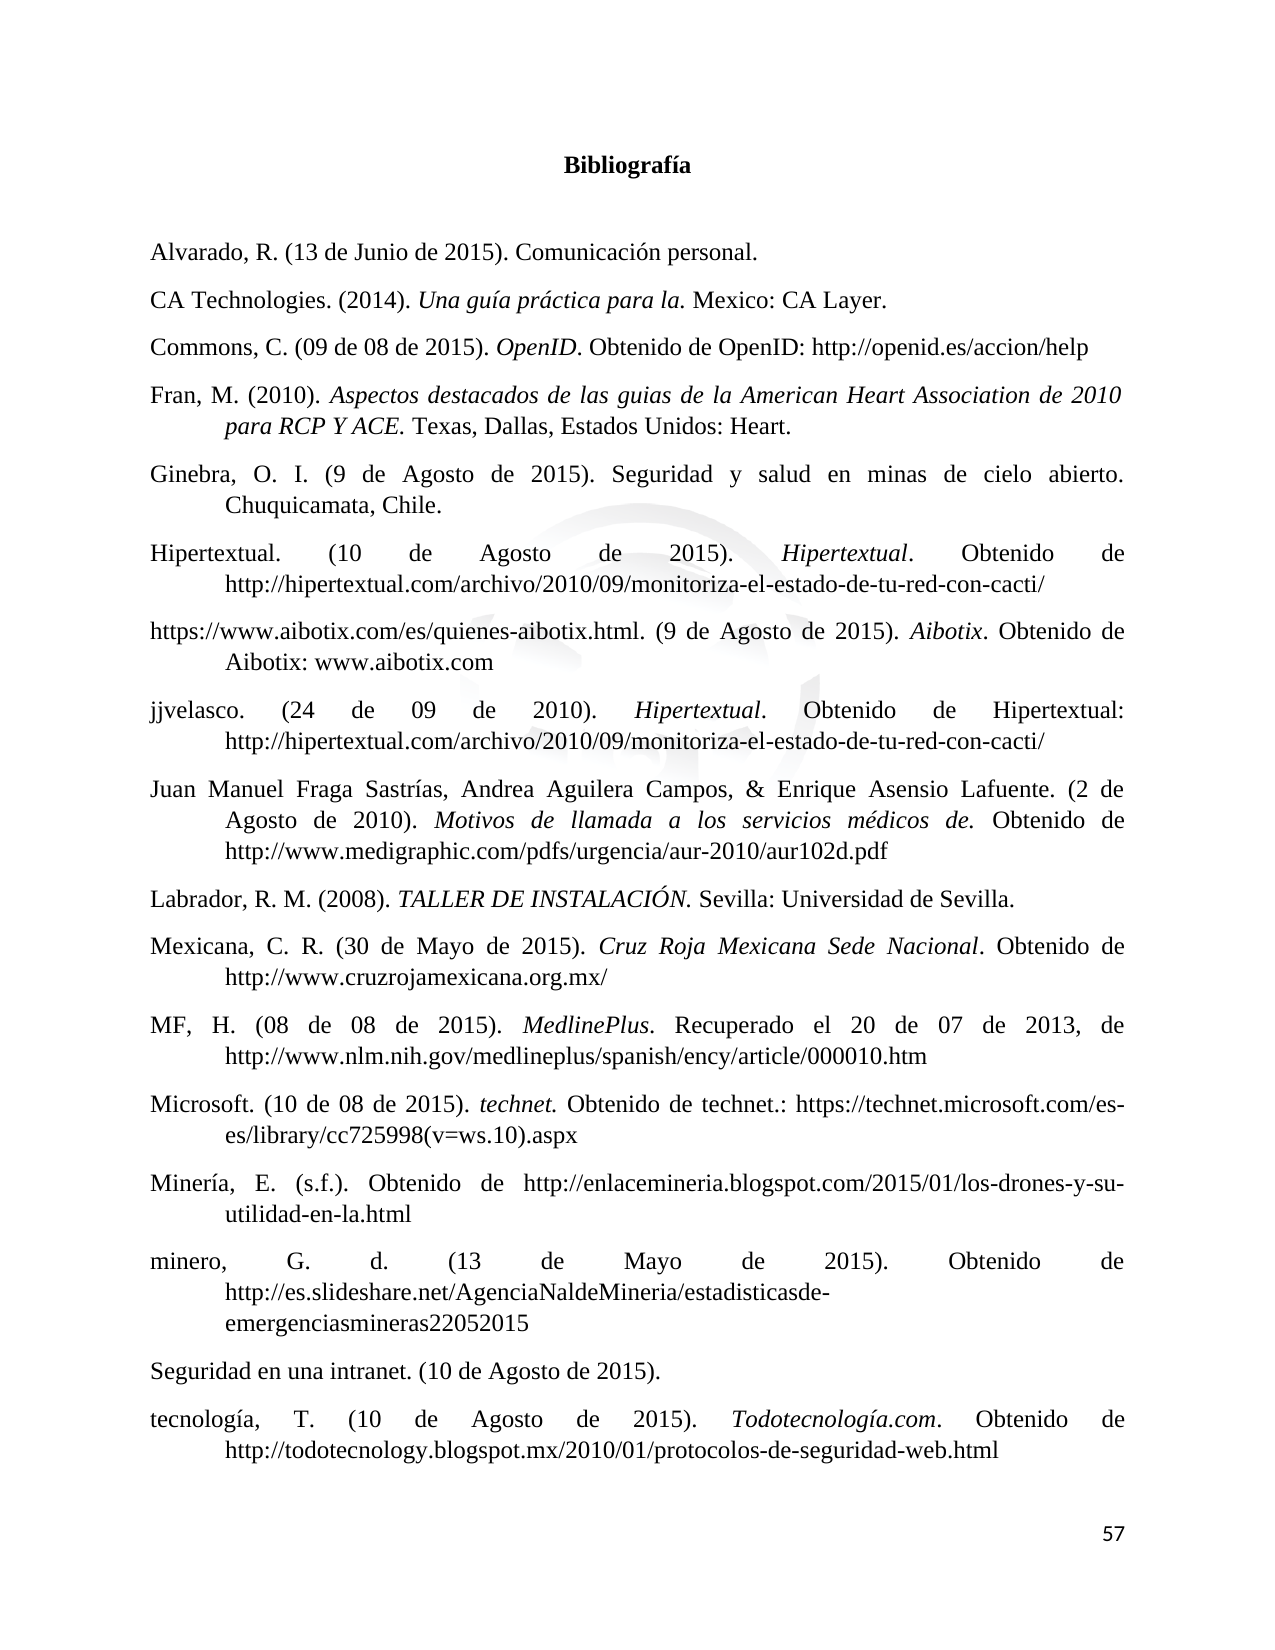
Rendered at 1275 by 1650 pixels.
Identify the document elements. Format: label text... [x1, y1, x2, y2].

subtitle Bibliografía [563, 150, 1125, 179]
